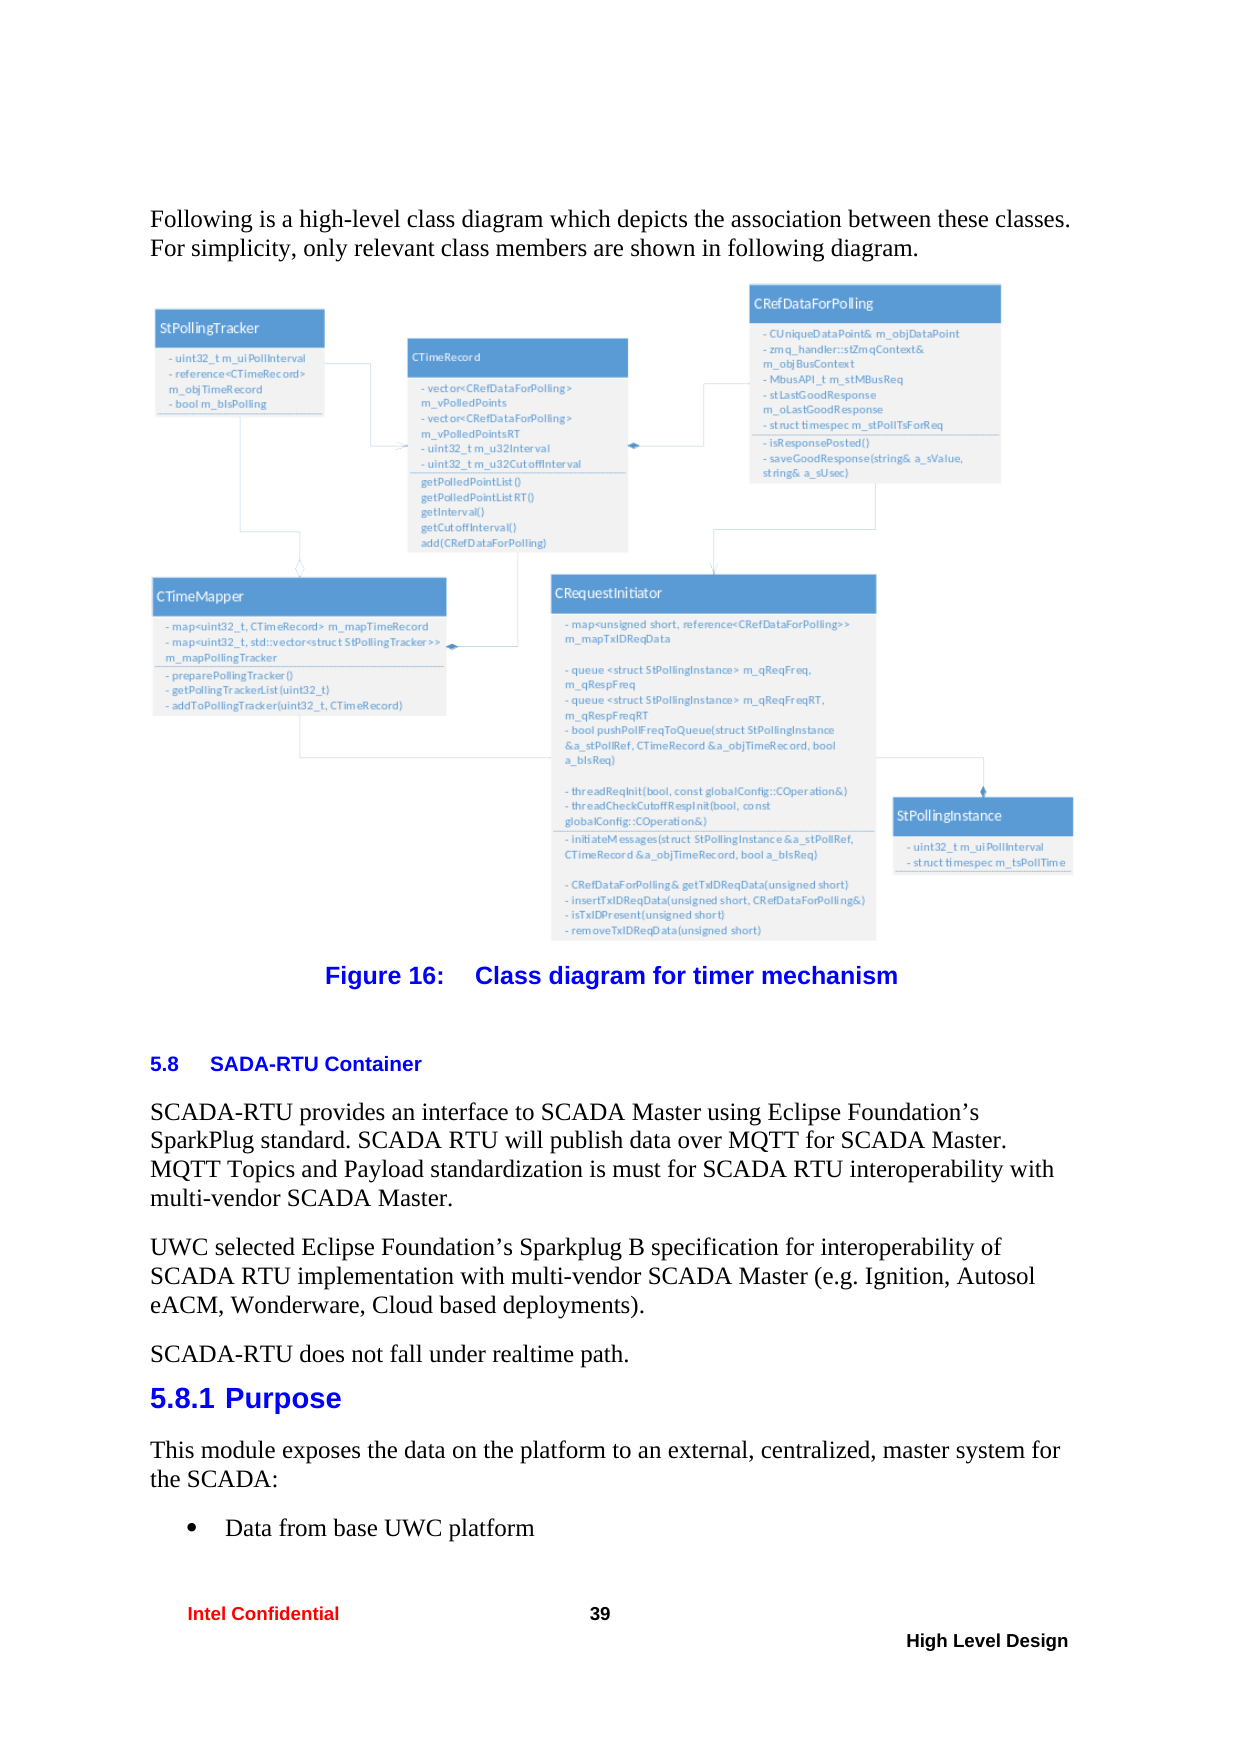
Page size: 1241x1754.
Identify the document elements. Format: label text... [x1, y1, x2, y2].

subtitle SADA-RTU Container [150, 1052, 1074, 1076]
text UWC selected Eclipse Foundation’s Sparkplug B specification for interoperability of SCADA RTU implementation with multi-vendor SCADA Master (e.g. Ignition, Autosol eACM, Wonderware, Cloud based deployments). [150, 1232, 1074, 1319]
text SCADA-RTU provides an interface to SCADA Master using Eclipse Foundation’s SparkPlug standard. SCADA RTU will publish data over MQTT for SCADA Master. MQTT Topics and Payload standardization is must for SCADA RTU interoperability with multi-vendor SCADA Master. [150, 1097, 1074, 1212]
text This module exposes the data on the platform to an external, centralized, master system for the SCADA: [150, 1435, 1074, 1493]
subtitle Purpose [150, 1381, 1074, 1414]
text SCADA-RTU does not fall under realtime path. [150, 1339, 1074, 1368]
text Following is a high-level class diagram which depicts the association between these classes. For simplicity, only relevant class members are shown in following diagram. [150, 204, 1074, 261]
list Data from base UWC platform [187, 1513, 1074, 1542]
